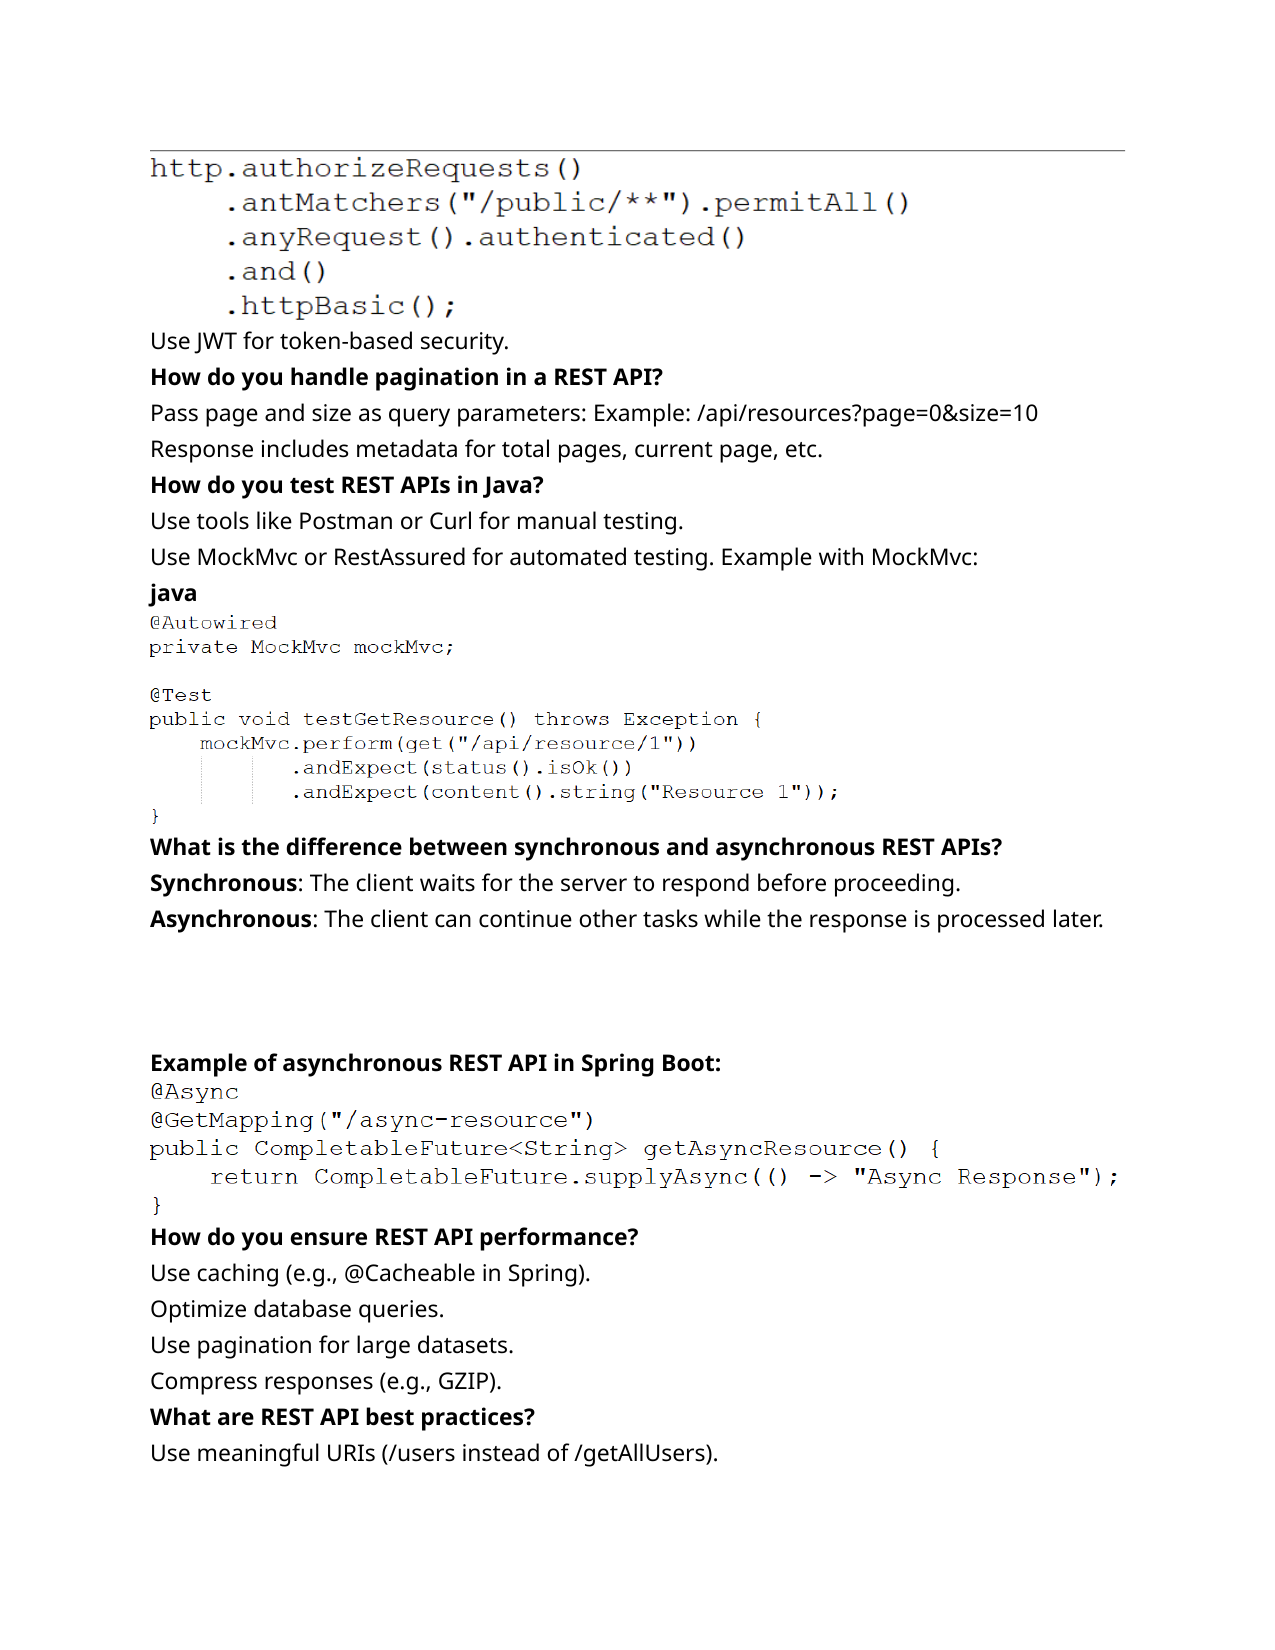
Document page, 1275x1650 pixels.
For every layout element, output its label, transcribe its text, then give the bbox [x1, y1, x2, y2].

picture [150, 150, 1125, 321]
text Use tools like Postman or Curl for manual testing. [150, 505, 1125, 536]
text Synchronous: The client waits for the server to respond before proceeding. [150, 867, 1125, 898]
text How do you handle pagination in a REST API? [150, 361, 1125, 392]
text Example of asynchronous REST API in Spring Boot: [150, 1047, 1125, 1078]
text Use pagination for large datasets. [150, 1329, 1125, 1360]
text What is the difference between synchronous and asynchronous REST APIs? [150, 831, 1125, 862]
text How do you ensure REST API performance? [150, 1221, 1125, 1252]
text Optimize database queries. [150, 1293, 1125, 1324]
picture [150, 612, 1125, 827]
text Use meaningful URIs (/users instead of /getAllUsers). [150, 1437, 1125, 1468]
text java [150, 577, 1125, 608]
text Asynchronous: The client can continue other tasks while the response is processed later. [150, 903, 1125, 934]
text Compress responses (e.g., GZIP). [150, 1365, 1125, 1396]
text Pass page and size as query parameters: Example: /api/resources?page=0&size=10 [150, 397, 1125, 428]
text Use MockMvc or RestAssured for automated testing. Example with MockMvc: [150, 541, 1125, 572]
text Use caching (e.g., @Cacheable in Spring). [150, 1257, 1125, 1288]
text Response includes metadata for total pages, current page, etc. [150, 433, 1125, 464]
picture [150, 1082, 1125, 1217]
text How do you test REST APIs in Java? [150, 469, 1125, 500]
text What are REST API best practices? [150, 1401, 1125, 1432]
text Use JWT for token-based security. [150, 325, 1125, 357]
